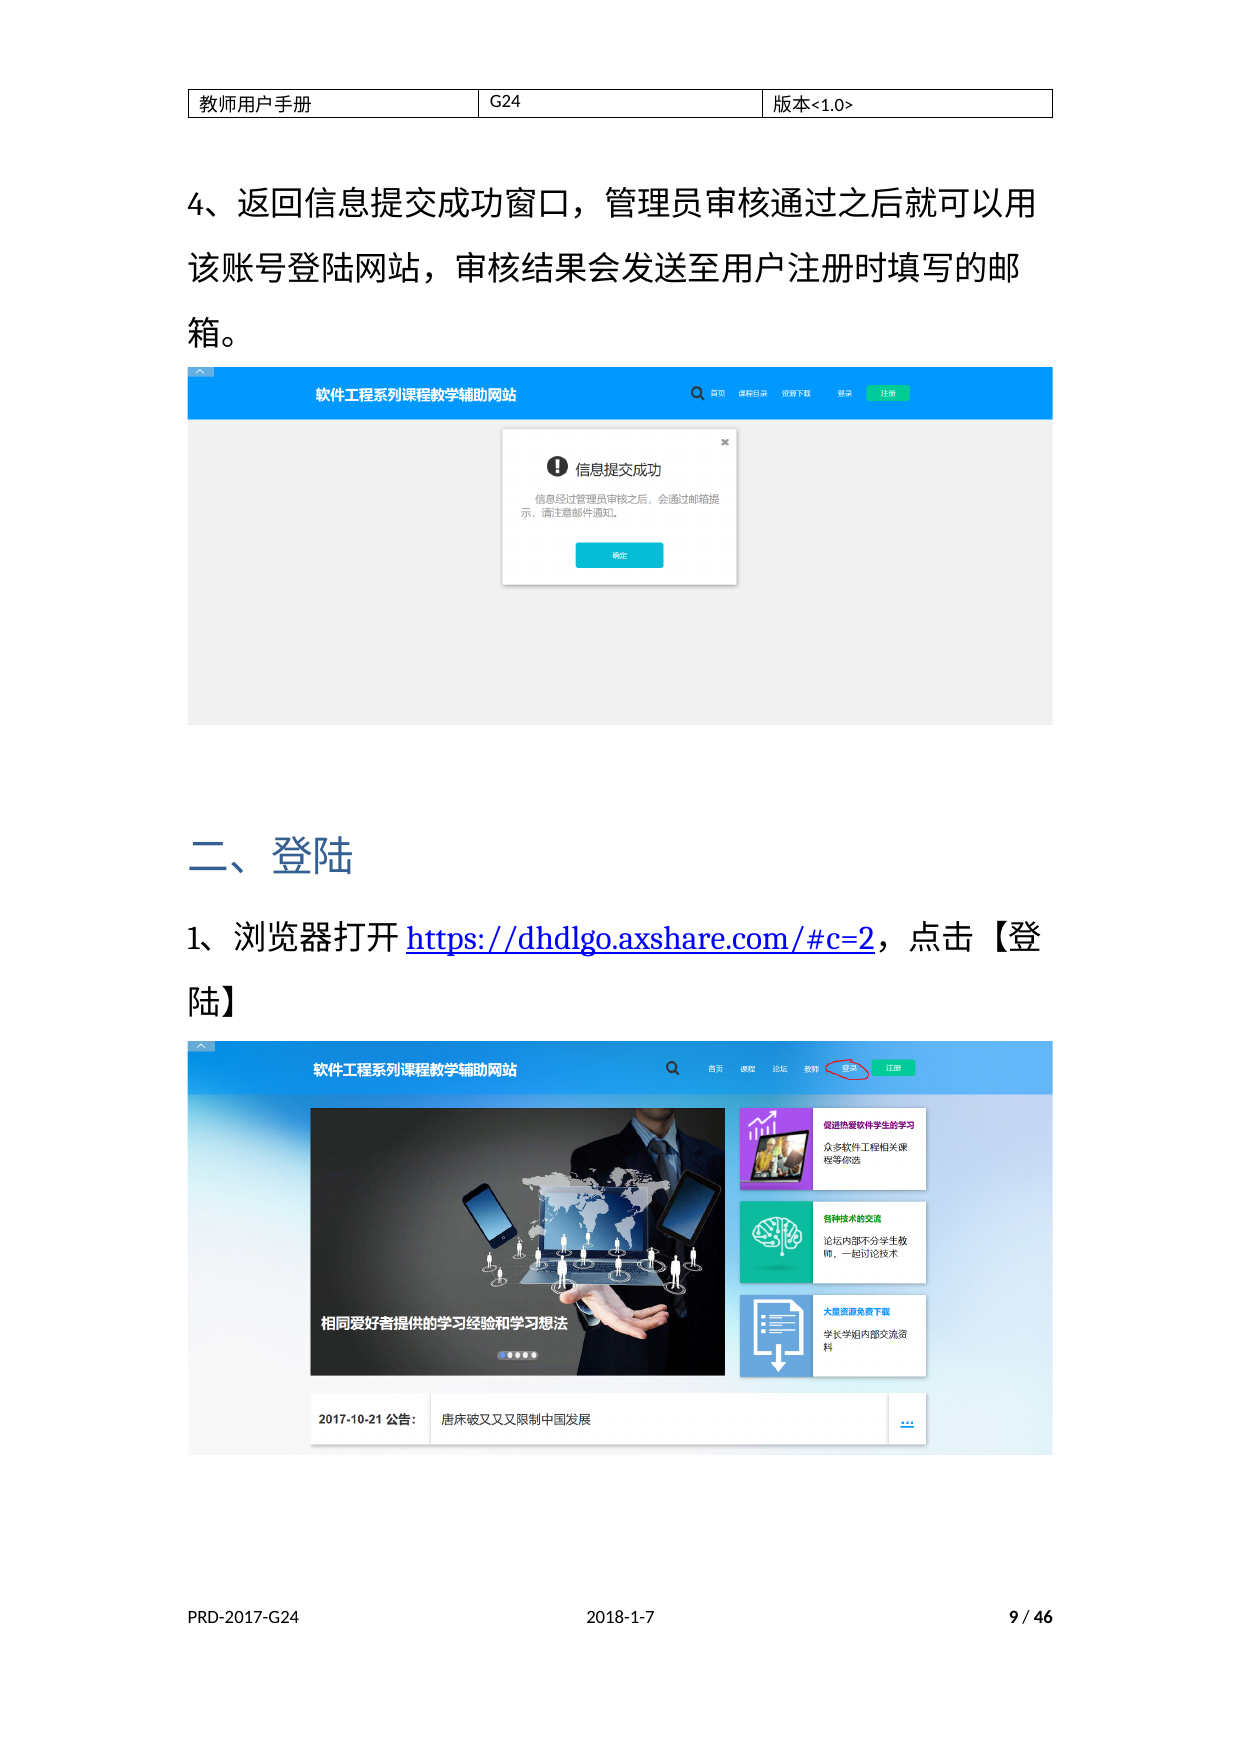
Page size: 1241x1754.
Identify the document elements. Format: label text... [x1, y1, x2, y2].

picture [187, 1041, 1053, 1455]
subtitle 二、登陆 [187, 821, 1053, 886]
picture [187, 367, 1053, 725]
subtitle 4、返回信息提交成功窗口，管理员审核通过之后就可以用该账号登陆网站，审核结果会发送至用户注册时填写的邮箱。 [187, 168, 1053, 363]
subtitle 1、浏览器打开https://dhdlgo.axshare.com/#c=2，点击【登陆】 [187, 902, 1053, 1032]
